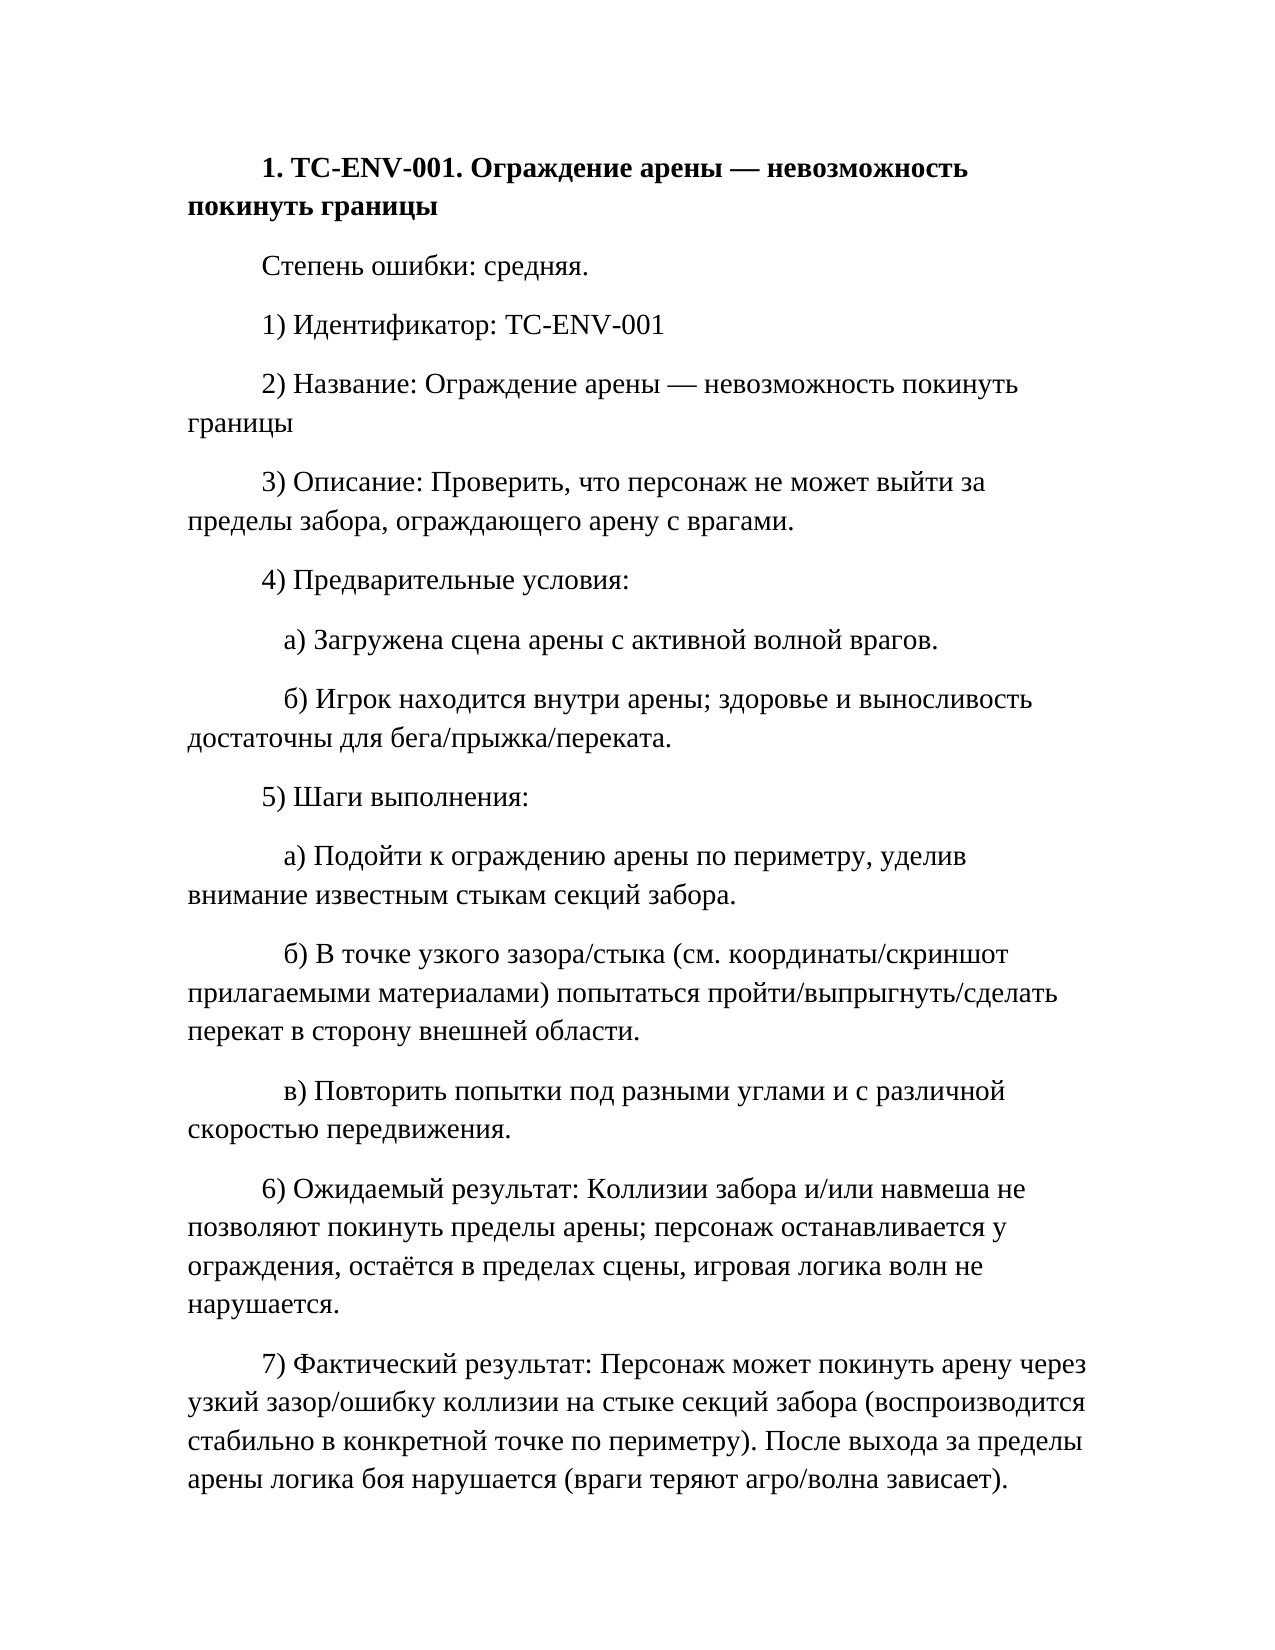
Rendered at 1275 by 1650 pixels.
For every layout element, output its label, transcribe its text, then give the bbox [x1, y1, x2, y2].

text б) Игрок находится внутри арены; здоровье и выносливость достаточны для бега/прыжка/переката. [187, 681, 1087, 753]
text в) Повторить попытки под разными углами и с различной скоростью передвижения. [187, 1073, 1087, 1145]
text 7) Фактический результат: Персонаж может покинуть арену через узкий зазор/ошибку коллизии на стыке секций забора (воспроизводится стабильно в конкретной точке по периметру). После выхода за пределы арены логика боя нарушается (враги теряют агро/волна зависает). [187, 1346, 1087, 1495]
text б) В точке узкого зазора/стыка (см. координаты/скриншот прилагаемыми материалами) попытаться пройти/выпрыгнуть/сделать перекат в сторону внешней области. [187, 936, 1087, 1047]
text Степень ошибки: средняя. [187, 248, 1087, 281]
text 4) Предварительные условия: [187, 562, 1087, 596]
text а) Загружена сцена арены с активной волной врагов. [187, 622, 1087, 655]
list TC-ENV-001. Ограждение арены — невозможность покинуть границы [187, 150, 1087, 222]
text 2) Название: Ограждение арены — невозможность покинуть границы [187, 367, 1087, 439]
text 6) Ожидаемый результат: Коллизии забора и/или навмеша не позволяют покинуть пределы арены; персонаж останавливается у ограждения, остаётся в пределах сцены, игровая логика волн не нарушается. [187, 1171, 1087, 1320]
text 3) Описание: Проверить, что персонаж не может выйти за пределы забора, ограждающего арену с врагами. [187, 464, 1087, 537]
text 5) Шаги выполнения: [187, 779, 1087, 813]
text 1) Идентификатор: TC-ENV-001 [187, 307, 1087, 341]
text а) Подойти к ограждению арены по периметру, уделив внимание известным стыкам секций забора. [187, 838, 1087, 911]
